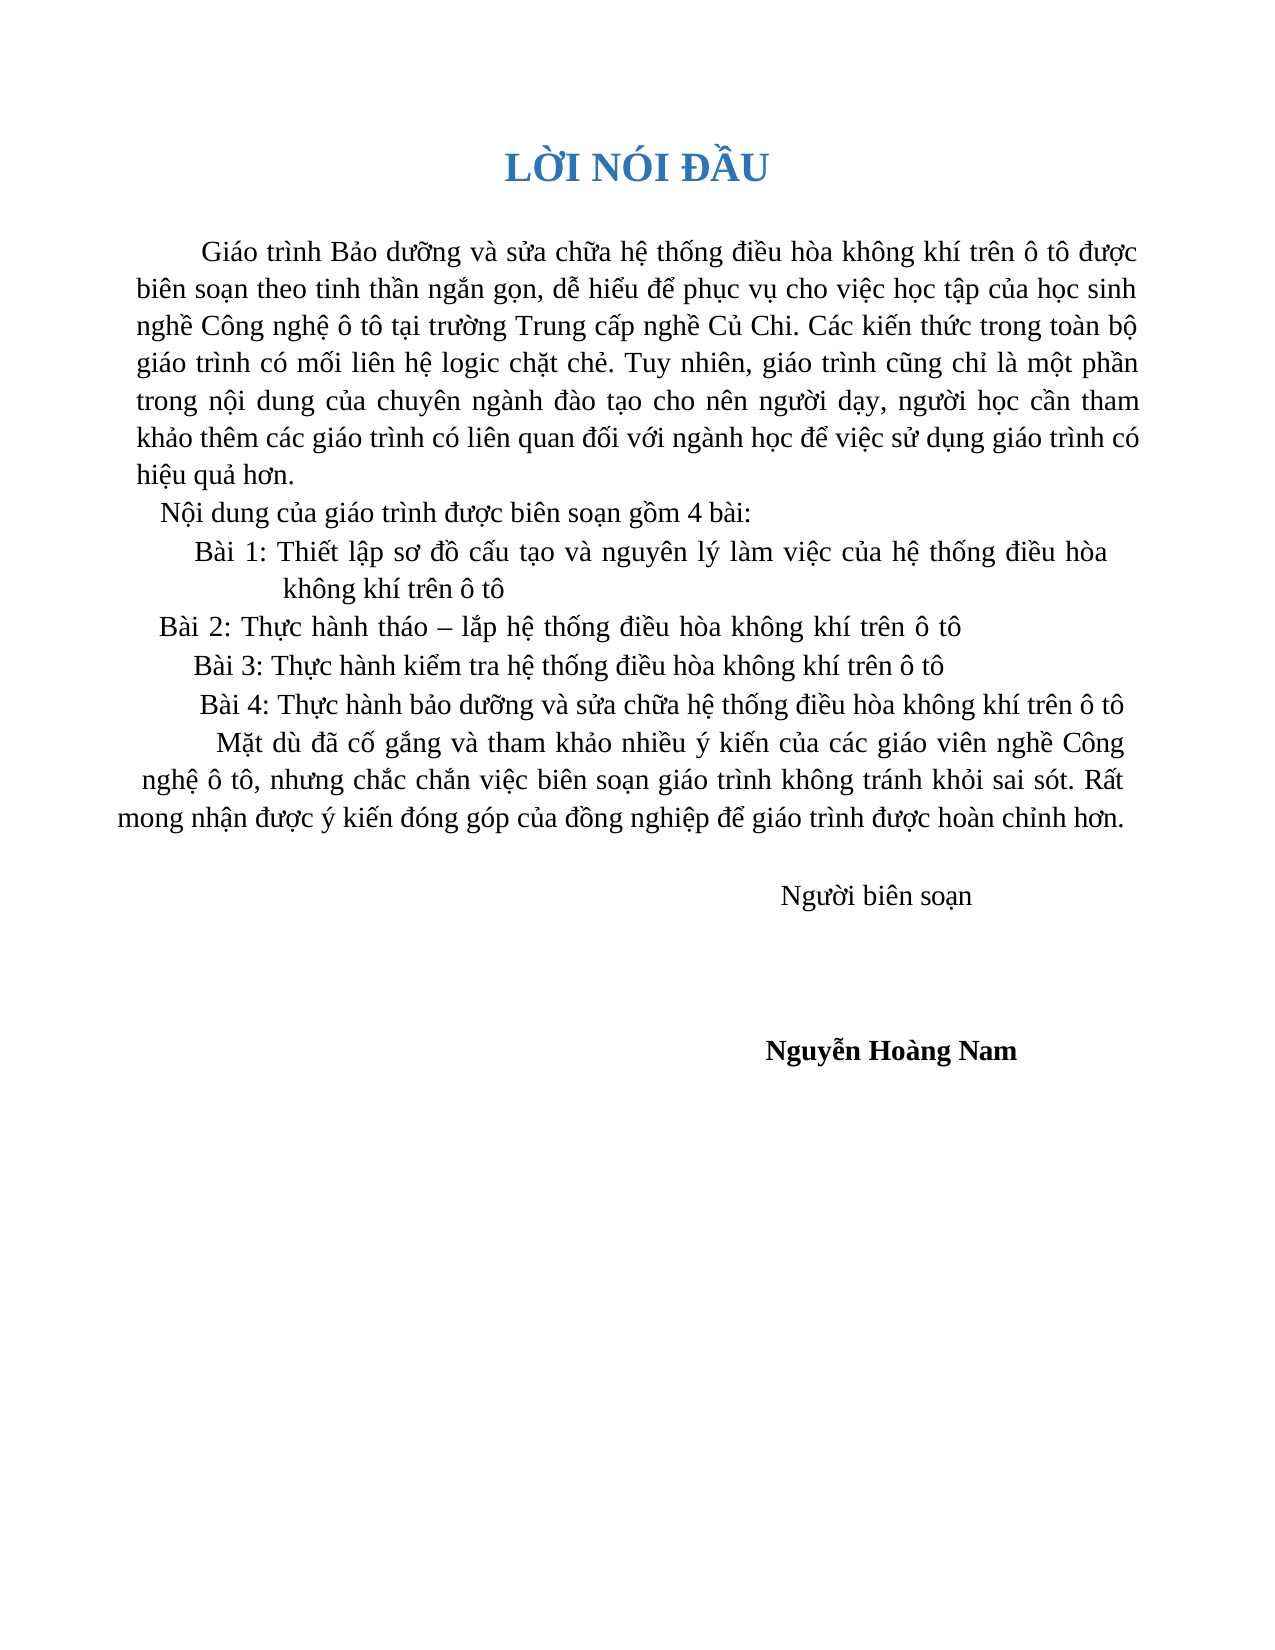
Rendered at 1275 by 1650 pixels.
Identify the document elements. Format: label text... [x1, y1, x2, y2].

subtitle Nguyễn Hoàng Nam [765, 1033, 1200, 1067]
title LỜI NÓI ĐẦU [112, 143, 1162, 191]
text Bài 1: Thiết lập sơ đồ cấu tạo và nguyên lý làm việc của hệ thống điều hòa không khí trên ô tô [194, 534, 1108, 604]
text Người biên soạn [780, 878, 1200, 911]
text mong nhận được ý kiến đóng góp của đồng nghiệp để giáo trình được hoàn chỉnh hơn. [78, 800, 1124, 833]
text Bài 4: Thực hành bảo dưỡng và sửa chữa hệ thống điều hòa không khí trên ô tô Mặt dù đã cố gắng và tham khảo nhiều ý kiến của các giáo viên nghề Công [193, 687, 1124, 759]
text Nội dung của giáo trình được biên soạn gồm 4 bài: [160, 495, 1200, 529]
text nghệ ô tô, nhưng chắc chắn việc biên soạn giáo trình không tránh khỏi sai sót. Rất [78, 764, 1124, 796]
text Giáo trình Bảo dưỡng và sửa chữa hệ thống điều hòa không khí trên ô tô được biên soạn theo tinh thần ngắn gọn, dễ hiểu để phục vụ cho việc học tập của học sinh nghề Công nghệ ô tô tại trường Trung cấp nghề Củ Chi. Các kiến thức trong toàn bộ giáo trình có mối liên hệ logic chặt chẻ. Tuy nhiên, giáo trình cũng chỉ là một phần trong nội dung của chuyên ngành đào tạo cho nên người dạy, người học cần tham khảo thêm các giáo trình có liên quan đối với ngành học để việc sử dụng giáo trình có hiệu quả hơn. [136, 234, 1139, 491]
text Bài 2: Thực hành tháo – lắp hệ thống điều hòa không khí trên ô tô Bài 3: Thực hành kiểm tra hệ thống điều hòa không khí trên ô tô [159, 609, 963, 682]
